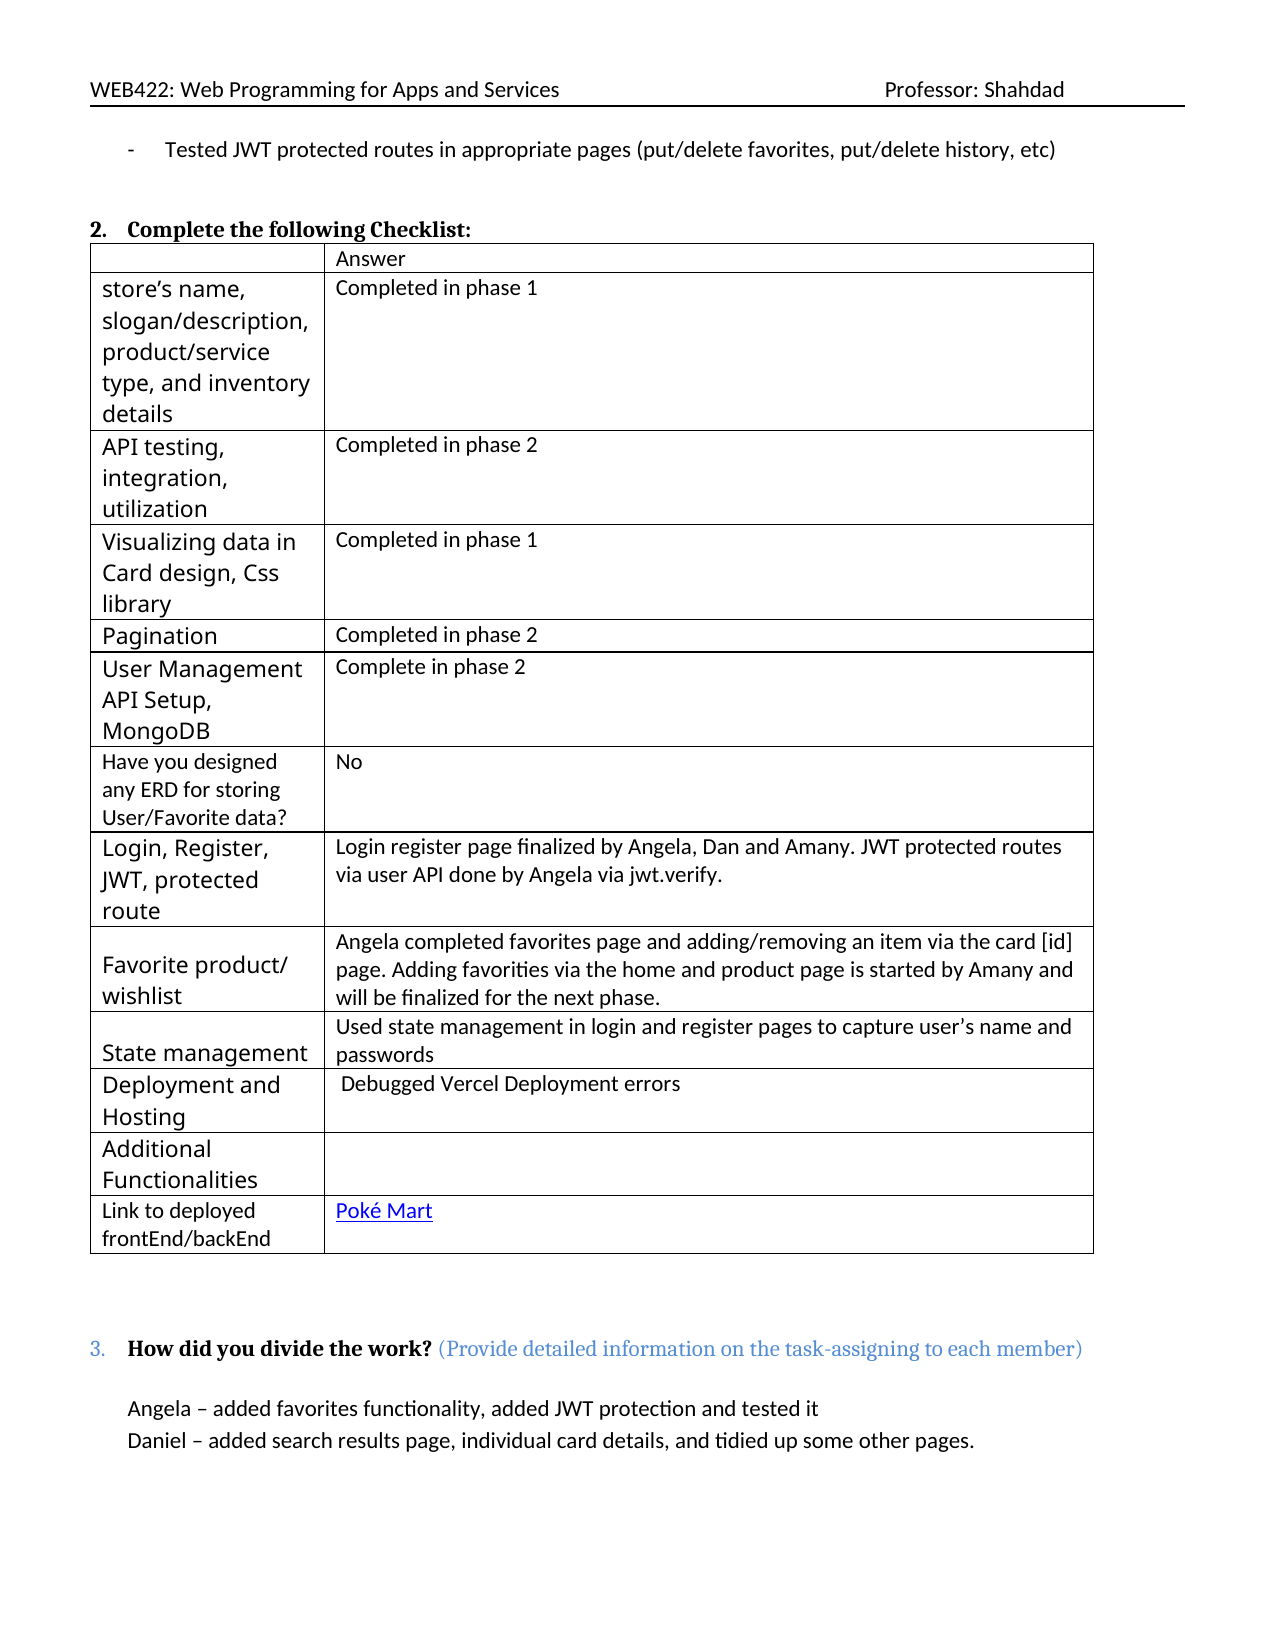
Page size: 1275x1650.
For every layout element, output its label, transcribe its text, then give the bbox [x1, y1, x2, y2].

subtitle Complete the following Checklist: [90, 217, 1185, 243]
list Daniel – added search results page, individual card details, and tidied up some other pages. [127, 1426, 1185, 1454]
table_cell store’s name, slogan/description, product/service type, and inventory details [91, 273, 324, 429]
table_cell Link to deployed frontEnd/backEnd [91, 1196, 324, 1252]
table_cell Login, Register, JWT, protected route [91, 833, 324, 926]
table_cell Complete in phase 2 [325, 653, 1093, 746]
table_cell Additional Functionalities [91, 1133, 324, 1195]
table_cell No [325, 747, 1093, 831]
table_cell Visualizing data in Card design, Css library [91, 525, 324, 619]
table_header Answer [325, 244, 1093, 272]
table_cell Completed in phase 1 [325, 273, 1093, 429]
table_cell Debugged Vercel Deployment errors [325, 1069, 1093, 1132]
table_cell Have you designed any ERD for storing User/Favorite data? [91, 747, 324, 831]
table_cell Login register page finalized by Angela, Dan and Amany. JWT protected routes via user API done by Angela via jwt.verify. [325, 833, 1093, 926]
table_cell Favorite product/ wishlist [91, 927, 324, 1011]
list Tested JWT protected routes in appropriate pages (put/delete favorites, put/delete history, etc) [127, 135, 1185, 163]
table_cell Completed in phase 1 [325, 525, 1093, 619]
subtitle How did you divide the work? (Provide detailed information on the task-assigning to each member) [90, 1336, 1185, 1362]
table_cell Deployment and Hosting [91, 1069, 324, 1132]
table_cell API testing, integration, utilization [91, 431, 324, 524]
table_cell [325, 1133, 1093, 1195]
table_cell Completed in phase 2 [325, 431, 1093, 524]
table_cell Angela completed favorites page and adding/removing an item via the card [id] page. Adding favorities via the home and product page is started by Amany and will be finalized for the next phase. [325, 927, 1093, 1011]
table_cell User Management API Setup, MongoDB [91, 653, 324, 746]
table_cell Pagination [91, 620, 324, 651]
list Angela – added favorites functionality, added JWT protection and tested it [127, 1394, 1185, 1422]
table_header [91, 244, 324, 272]
table_cell Poké Mart [325, 1196, 1093, 1252]
table_cell Used state management in login and register pages to capture user’s name and passwords [325, 1012, 1093, 1068]
table_cell State management [91, 1012, 324, 1068]
table_cell Completed in phase 2 [325, 620, 1093, 651]
